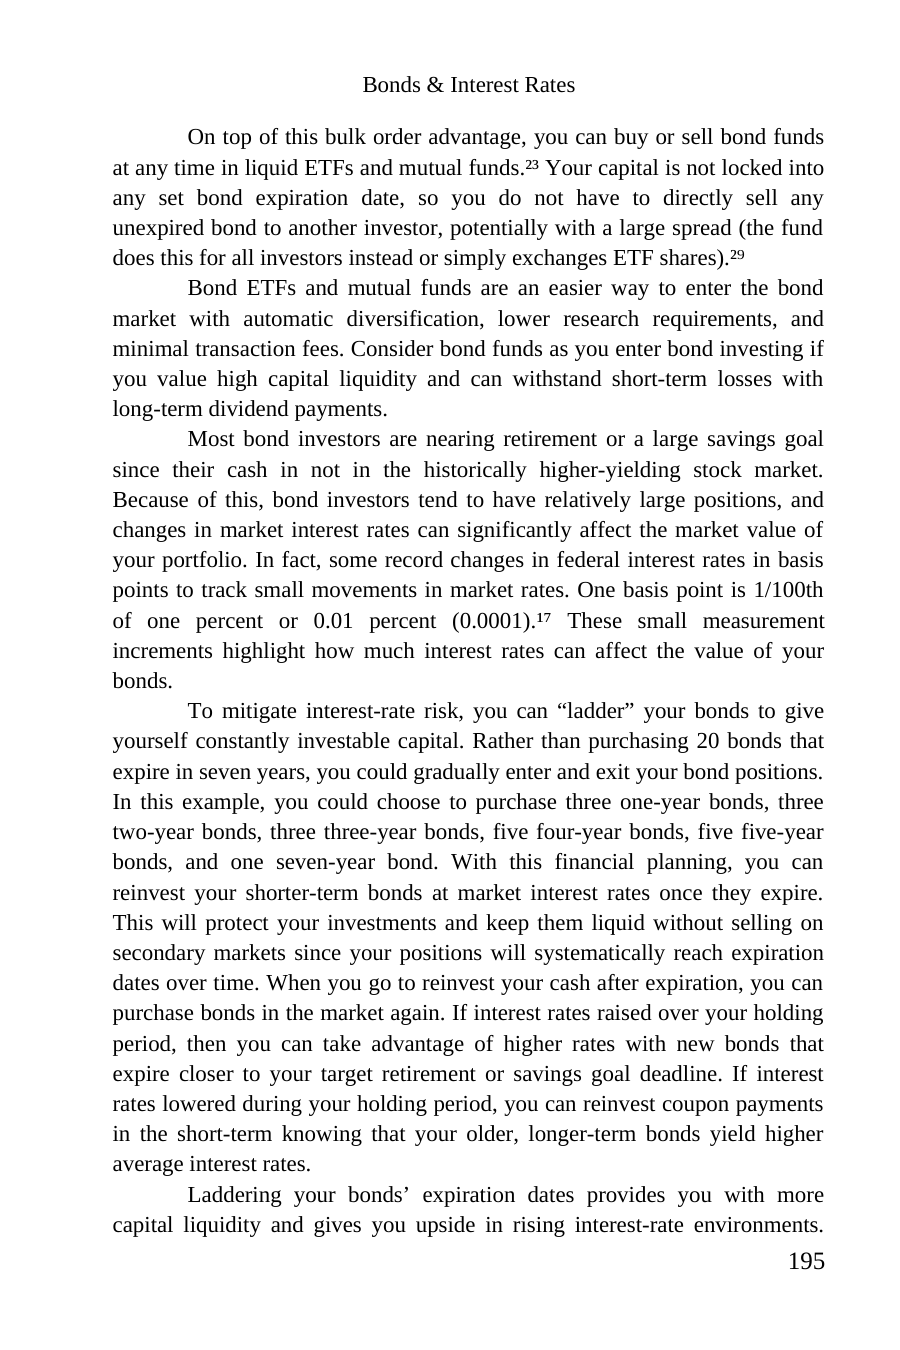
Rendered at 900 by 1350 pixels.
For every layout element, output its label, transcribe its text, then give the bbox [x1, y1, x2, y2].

text On top of this bulk order advantage, you can buy or sell bond funds at any time in liquid ETFs and mutual funds.²³ Your capital is not locked into any set bond expiration date, so you do not have to directly sell any unexpired bond to another investor, potentially with a large spread (the fund does this for all investors instead or simply exchanges ETF shares).²⁹ [112, 123, 825, 271]
text Bond ETFs and mutual funds are an easier way to enter the bond market with automatic diversification, lower research requirements, and minimal transaction fees. Consider bond funds as you enter bond investing if you value high capital liquidity and can withstand short-term losses with long-term dividend payments. [112, 274, 825, 422]
text Most bond investors are nearing retirement or a large savings goal since their cash in not in the historically higher-yielding stock market. Because of this, bond investors tend to have relatively large positions, and changes in market interest rates can significantly affect the market value of your portfolio. In fact, some record changes in federal interest rates in basis points to track small movements in market rates. One basis point is 1/100th of one percent or 0.01 percent (0.0001).¹⁷ These small measurement increments highlight how much interest rates can affect the value of your bonds. [112, 426, 825, 693]
text To mitigate interest-rate risk, you can “ladder” your bonds to give yourself constantly investable capital. Rather than purchasing 20 bonds that expire in seven years, you could gradually enter and exit your bond positions. In this example, you could choose to purchase three one-year bonds, three two-year bonds, three three-year bonds, five four-year bonds, five five-year bonds, and one seven-year bond. With this financial planning, you can reinvest your shorter-term bonds at market interest rates once they expire. This will protect your investments and keep them liquid without selling on secondary markets since your positions will systematically reach expiration dates over time. When you go to reinvest your cash after expiration, you can purchase bonds in the market again. If interest rates raised over your holding period, then you can take advantage of higher rates with new bonds that expire closer to your target retirement or savings goal deadline. If interest rates lowered during your holding period, you can reinvest coupon payments in the short-term knowing that your older, longer-term bonds yield higher average interest rates. [112, 697, 825, 1177]
